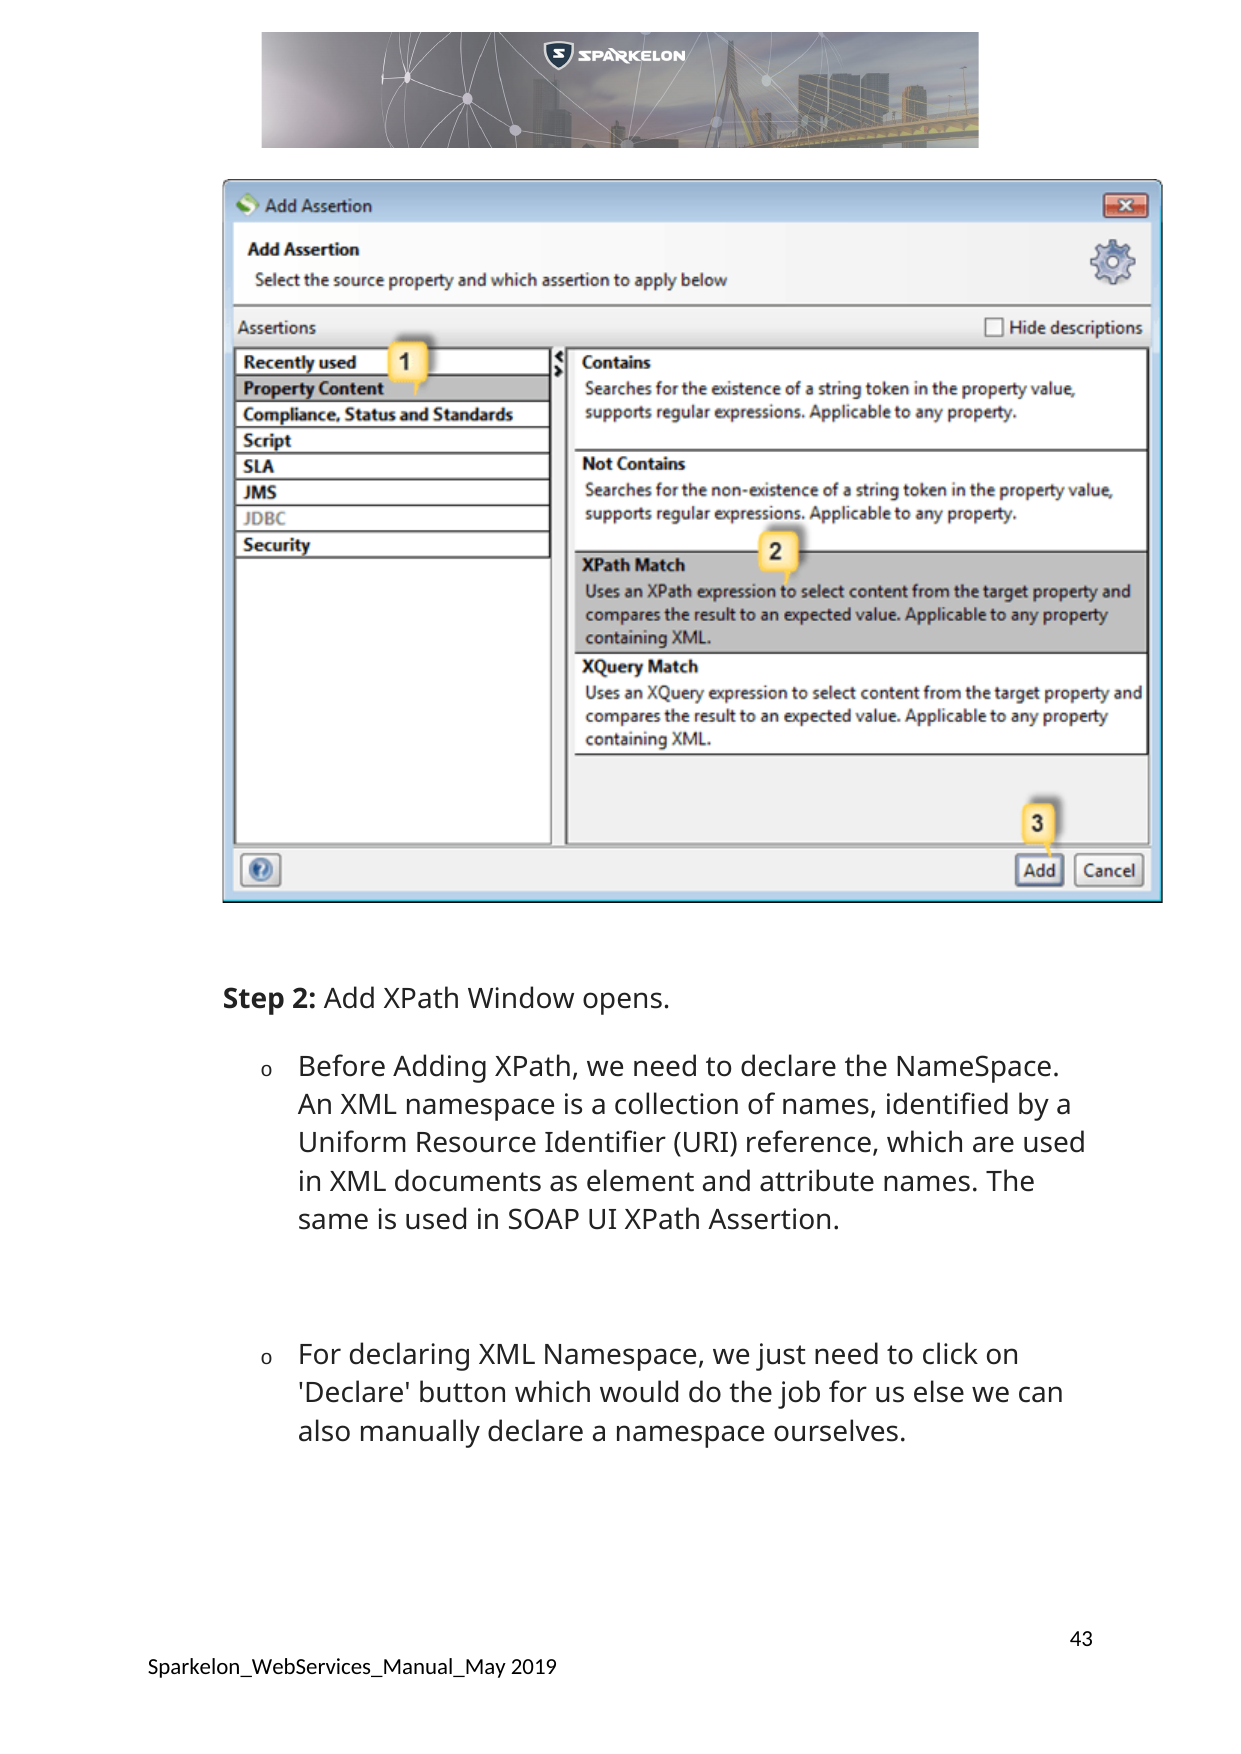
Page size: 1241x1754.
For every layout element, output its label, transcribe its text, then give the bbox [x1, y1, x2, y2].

list For declaring XML Namespace, we just need to click on 'Declare' button which would do the job for us else we can also manually declare a namespace ourselves. [260, 1334, 1093, 1449]
picture [261, 32, 979, 148]
picture [222, 179, 1163, 903]
list Before Adding XPath, we need to declare the NameSpace. An XML namespace is a collection of names, identified by a Uniform Resource Identifier (URI) reference, which are used in XML documents as element and attribute names. The same is used in SOAP UI XPath Assertion. [260, 1046, 1093, 1238]
text Step 2: Add XPath Window opens. [223, 979, 1093, 1017]
